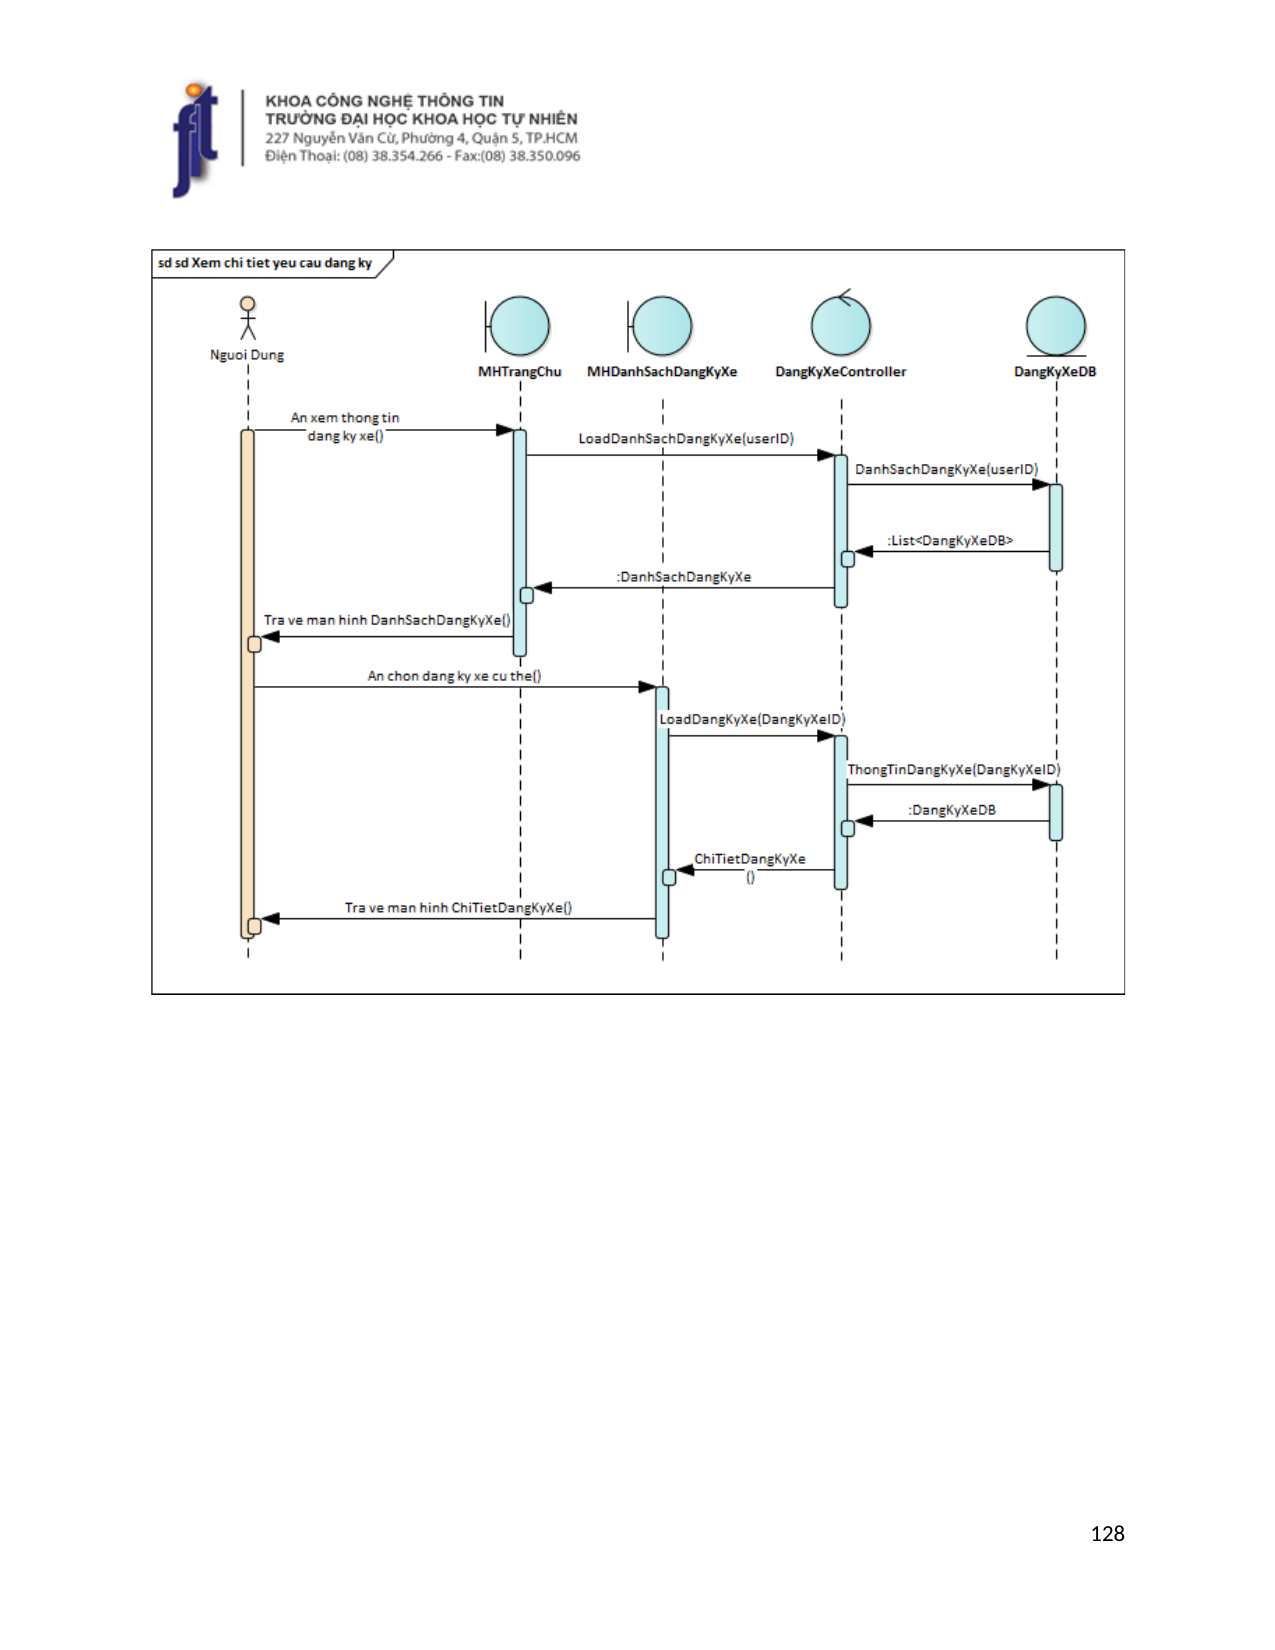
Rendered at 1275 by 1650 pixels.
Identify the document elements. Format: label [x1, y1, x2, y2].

picture [150, 248, 1125, 995]
picture [150, 75, 613, 221]
